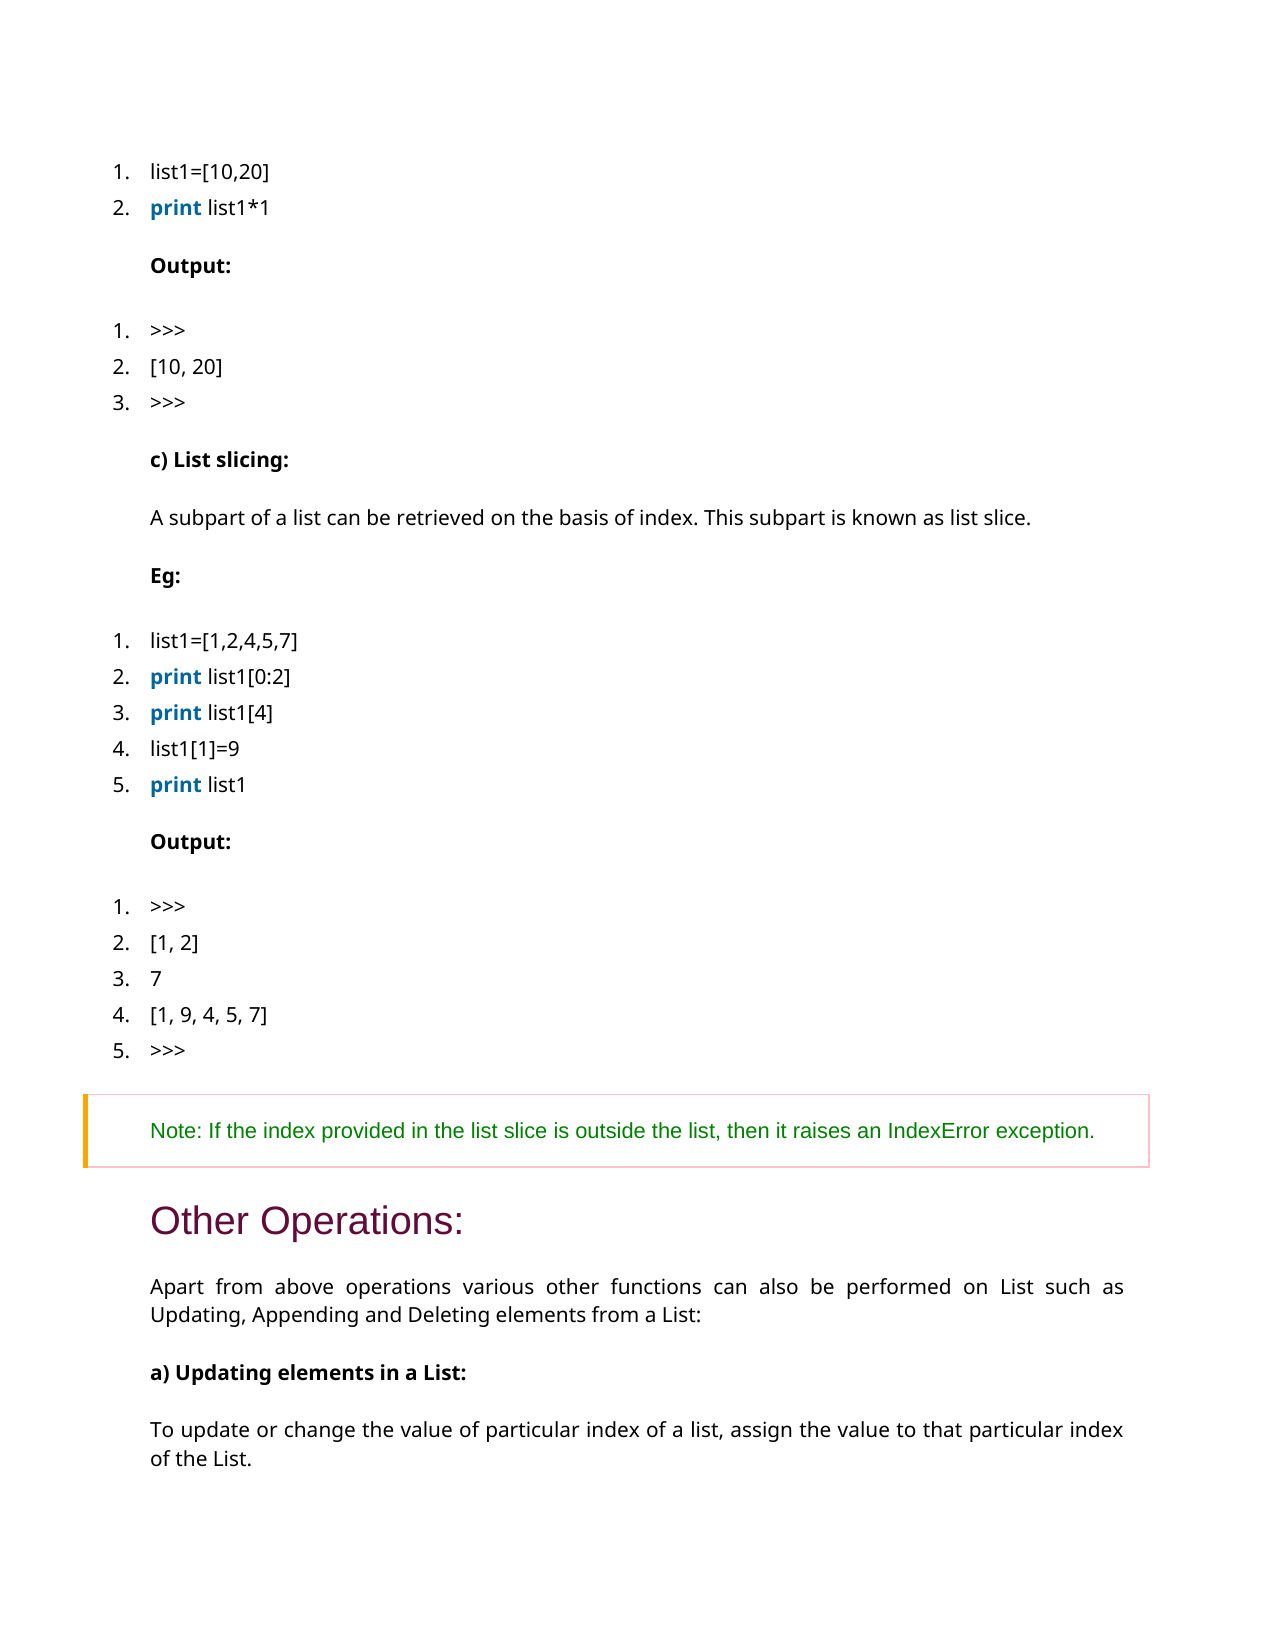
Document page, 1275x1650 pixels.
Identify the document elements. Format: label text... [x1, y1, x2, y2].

text A subpart of a list can be retrieved on the basis of index. This subpart is known as list slice. [150, 503, 1125, 532]
list list1=[10,20] [112, 150, 1125, 186]
list >>> [112, 885, 1125, 921]
list [10, 20] [112, 344, 1125, 381]
list print list1[0:2] [112, 654, 1125, 690]
list list1=[1,2,4,5,7] [112, 618, 1125, 654]
list list1[1]=9 [112, 726, 1125, 762]
list print list1 [112, 762, 1125, 798]
list [1, 2] [112, 921, 1125, 957]
text Eg: [150, 561, 1125, 589]
text c) List slicing: [150, 446, 1125, 474]
text Note: If the index provided in the list slice is outside the list, then it raises an IndexError exception. [88, 1095, 1148, 1166]
list 7 [112, 957, 1125, 993]
list >>> [112, 381, 1125, 416]
list [1, 9, 4, 5, 7] [112, 993, 1125, 1029]
text Output: [150, 827, 1125, 856]
text Output: [150, 251, 1125, 279]
list >>> [112, 1029, 1125, 1064]
list print list1*1 [112, 186, 1125, 222]
text Apart from above operations various other functions can also be performed on List such as Updating, Appending and Deleting elements from a List: [150, 1272, 1125, 1329]
list >>> [112, 309, 1125, 344]
list print list1[4] [112, 690, 1125, 726]
text a) Updating elements in a List: [150, 1358, 1125, 1386]
subtitle Other Operations: [150, 1197, 1125, 1243]
text To update or change the value of particular index of a list, assign the value to that particular index of the List. [150, 1416, 1125, 1472]
